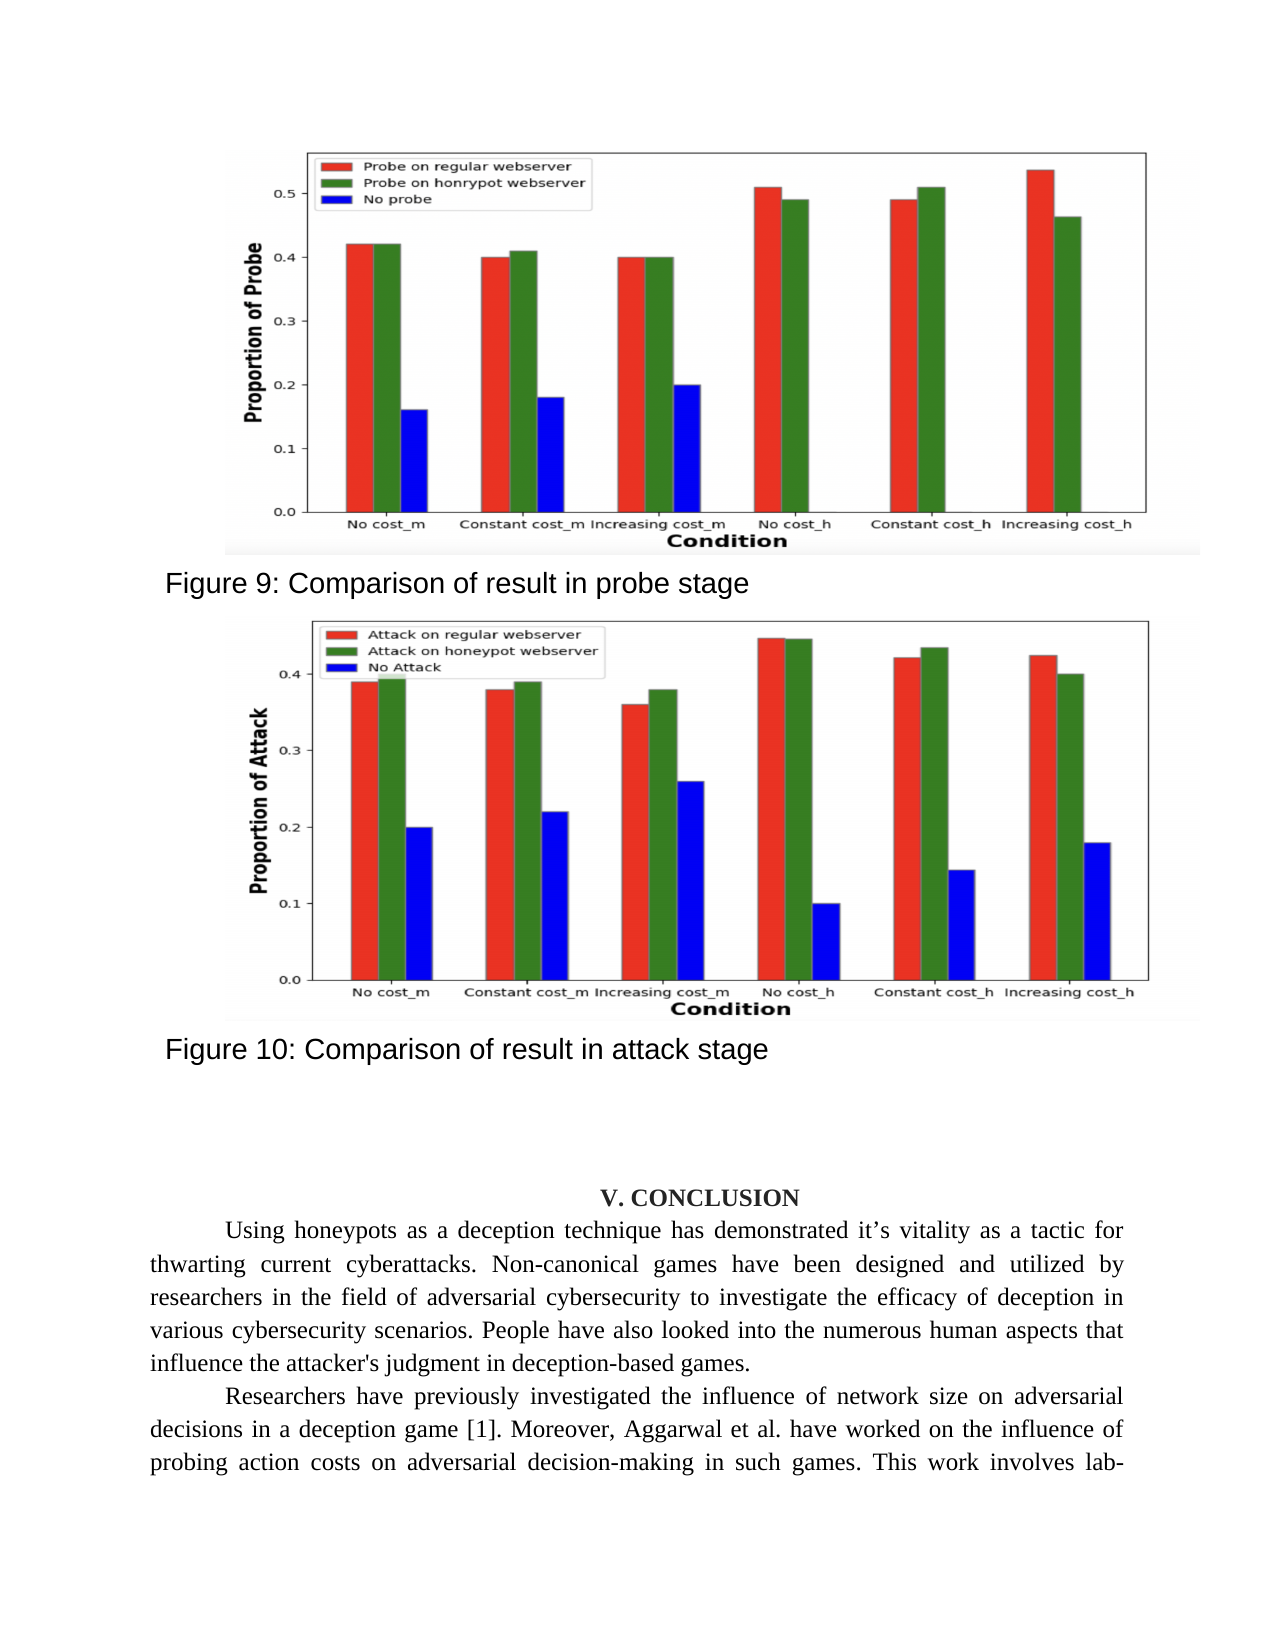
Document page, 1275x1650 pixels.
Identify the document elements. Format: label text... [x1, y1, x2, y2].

text V. CONCLUSION [525, 1183, 1125, 1211]
picture [225, 150, 1200, 555]
picture [225, 616, 1200, 1021]
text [150, 1381, 1125, 1476]
text Using honeypots as a deception technique has demonstrated it’s vitality as a tactic for thwarting current cyberattacks. Non-canonical games have been designed and utilized by researchers in the field of adversarial cybersecurity to investigate the efficacy of deception in various cybersecurity scenarios. People have also looked into the numerous human aspects that influence the attacker's judgment in deception-based games. [150, 1216, 1125, 1376]
